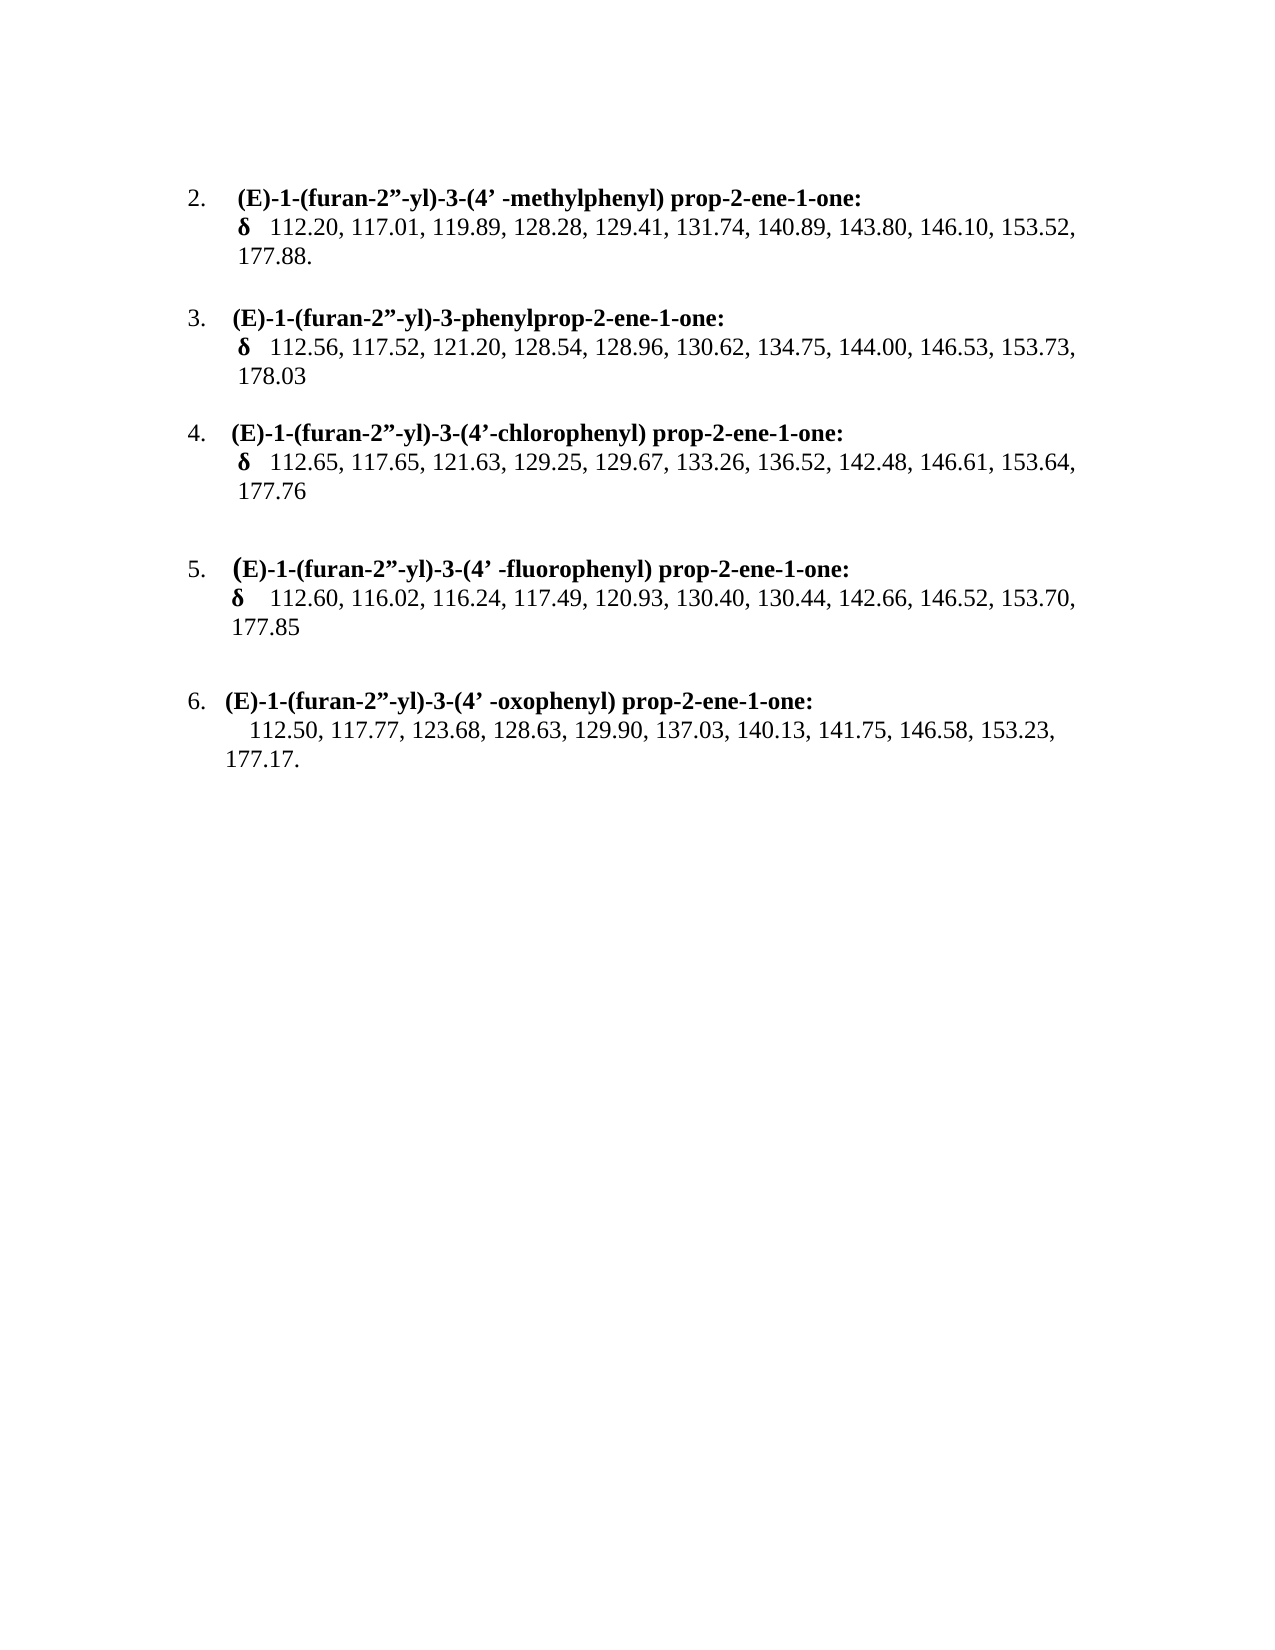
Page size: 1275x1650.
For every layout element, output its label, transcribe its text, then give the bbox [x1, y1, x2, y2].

list (E)-1-(furan-2”-yl)-3-(4’ -fluorophenyl) prop-2-ene-1-one: [187, 550, 1125, 583]
text δ 112.56, 117.52, 121.20, 128.54, 128.96, 130.62, 134.75, 144.00, 146.53, 153.73, [225, 332, 1125, 361]
list δ 112.60, 116.02, 116.24, 117.49, 120.93, 130.40, 130.44, 142.66, 146.52, 153.70, [225, 583, 1125, 612]
text 112.50, 117.77, 123.68, 128.63, 129.90, 137.03, 140.13, 141.75, 146.58, 153.23, [187, 715, 1125, 744]
text δ 112.65, 117.65, 121.63, 129.25, 129.67, 133.26, 136.52, 142.48, 146.61, 153.64, [225, 447, 1125, 476]
text δ 112.20, 117.01, 119.89, 128.28, 129.41, 131.74, 140.89, 143.80, 146.10, 153.52, [225, 212, 1125, 241]
list (E)-1-(furan-2”-yl)-3-(4’ -methylphenyl) prop-2-ene-1-one: [187, 183, 1125, 212]
text 177.17. [187, 744, 1125, 773]
list (E)-1-(furan-2”-yl)-3-(4’-chlorophenyl) prop-2-ene-1-one: [187, 418, 1125, 447]
list (E)-1-(furan-2”-yl)-3-(4’ -oxophenyl) prop-2-ene-1-one: [187, 686, 1125, 715]
text 177.76 [225, 476, 1125, 504]
list (E)-1-(furan-2”-yl)-3-phenylprop-2-ene-1-one: [187, 303, 1125, 332]
text 177.88. [225, 241, 1125, 270]
list 177.85 [225, 612, 1125, 641]
text 178.03 [225, 361, 1125, 389]
